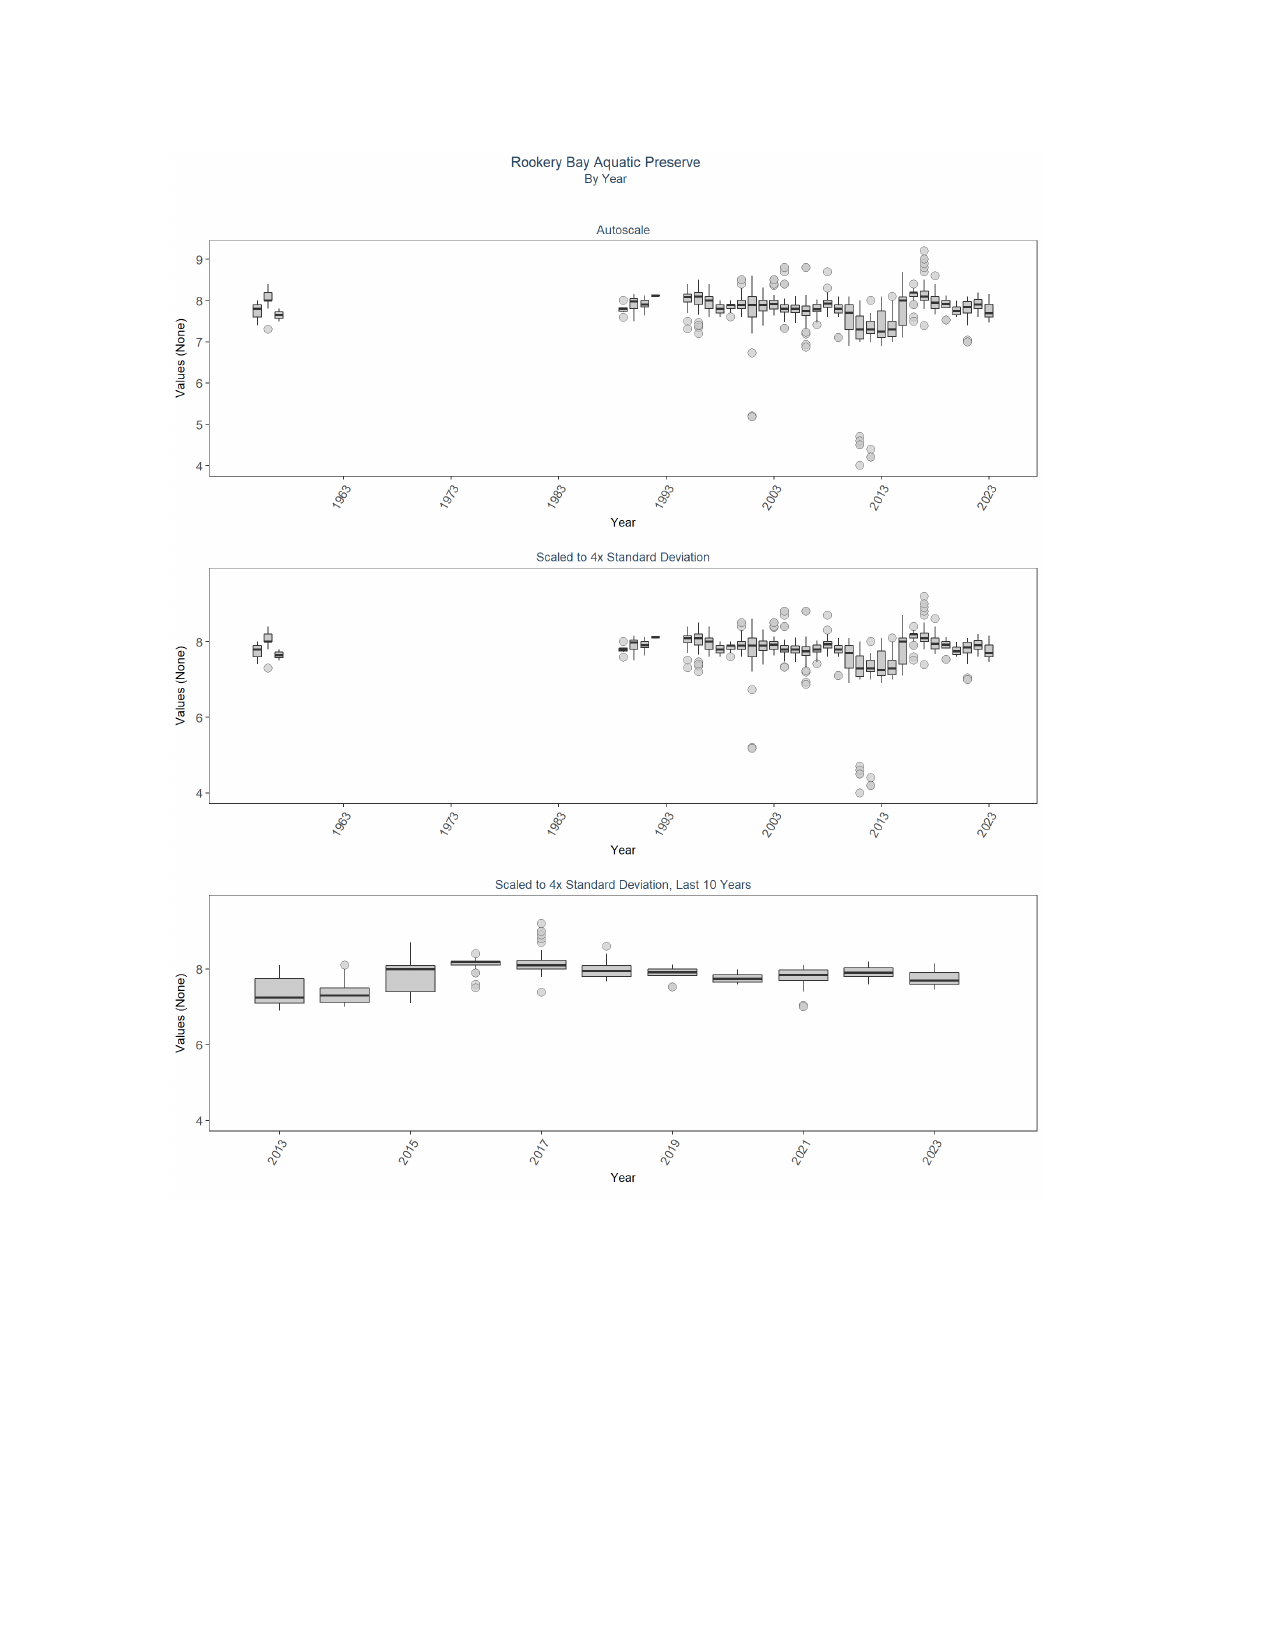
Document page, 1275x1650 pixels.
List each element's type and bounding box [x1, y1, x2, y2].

picture [168, 150, 1044, 1200]
